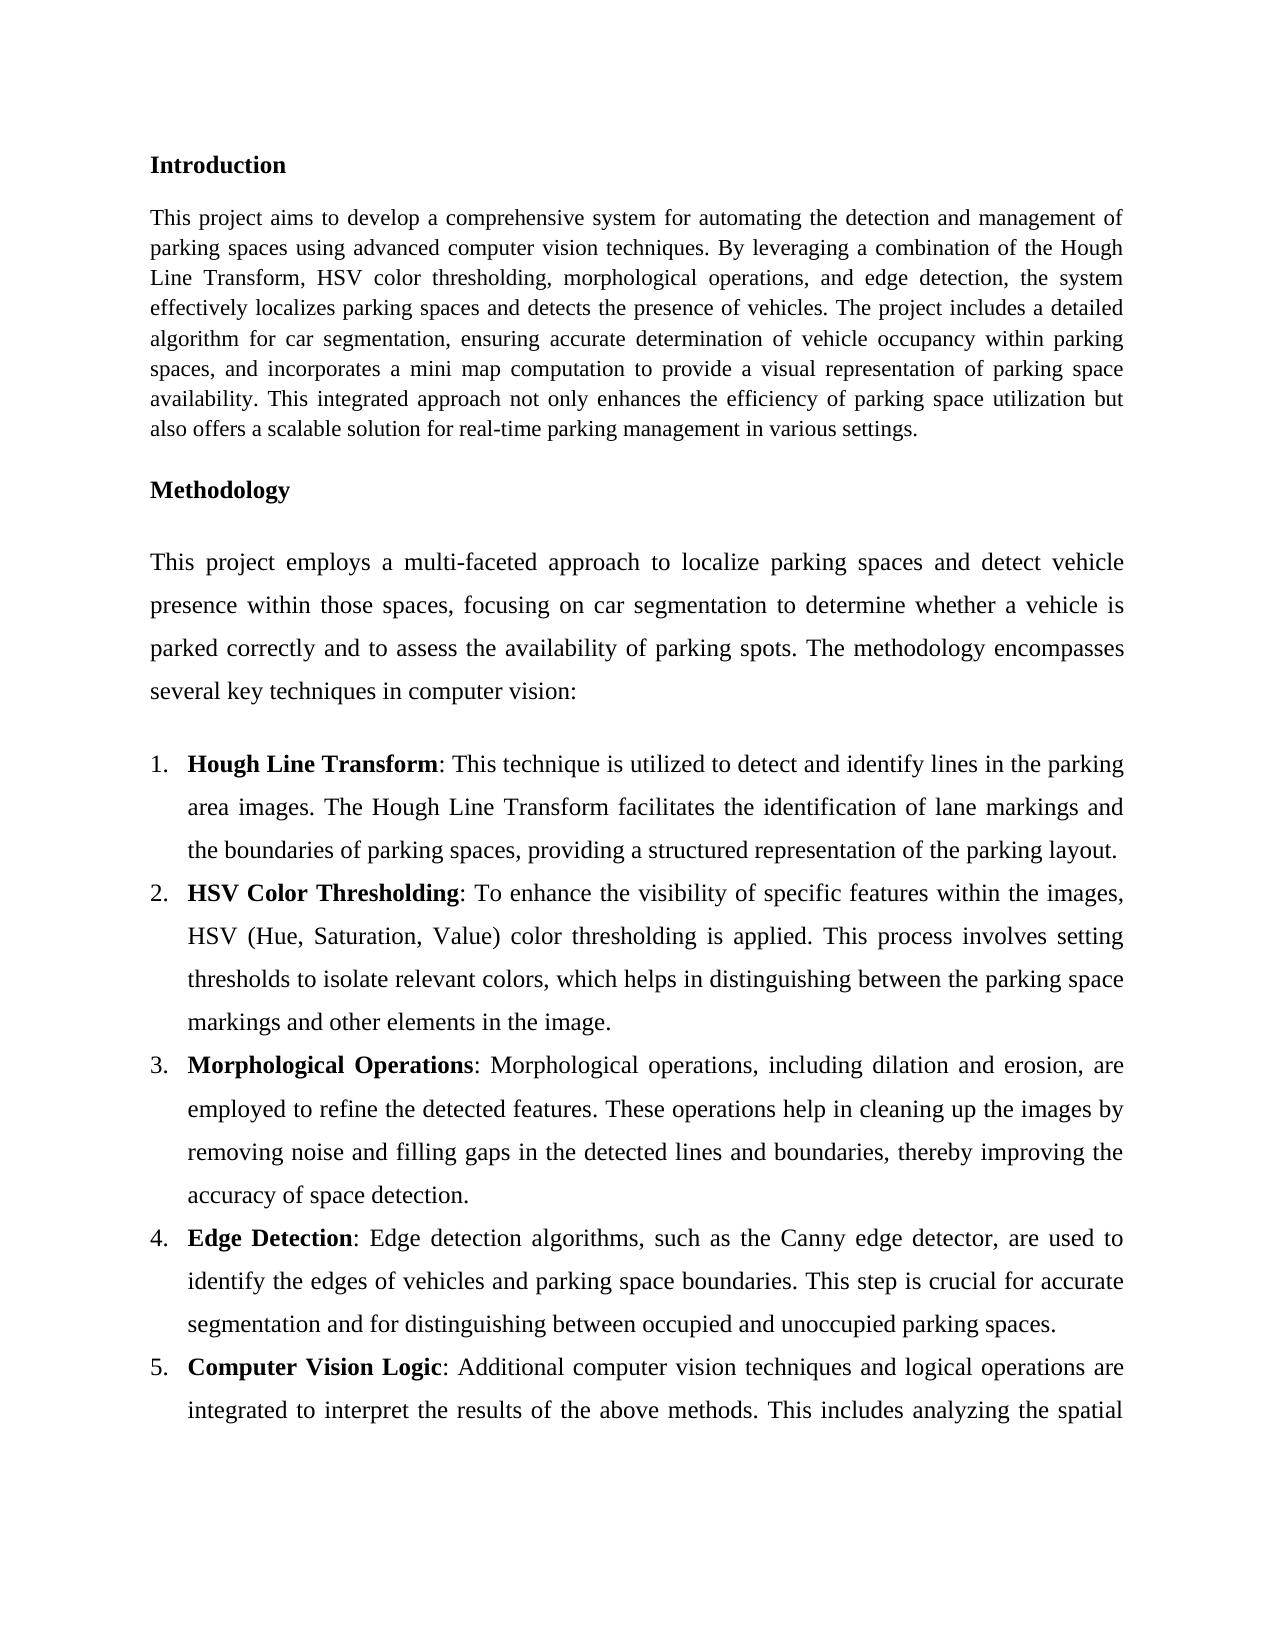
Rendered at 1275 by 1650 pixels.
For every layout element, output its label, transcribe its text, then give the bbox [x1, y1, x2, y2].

list Morphological Operations: Morphological operations, including dilation and erosion, are employed to refine the detected features. These operations help in cleaning up the images by removing noise and filling gaps in the detected lines and boundaries, thereby improving the accuracy of space detection. [150, 1109, 1125, 1267]
text Introduction [150, 150, 1125, 179]
text This project aims to develop a comprehensive system for automating the detection and management of parking spaces using advanced computer vision techniques. By leveraging a combination of the Hough Line Transform, HSV color thresholding, morphological operations, and edge detection, the system effectively localizes parking spaces and detects the presence of vehicles. The project includes a detailed algorithm for car segmentation, ensuring accurate determination of vehicle occupancy within parking spaces, and incorporates a mini map computation to provide a visual representation of parking space availability. This integrated approach not only enhances the efficiency of parking space utilization but also offers a scalable solution for real-time parking management in various settings. [150, 204, 1125, 442]
list HSV Color Thresholding: To enhance the visibility of specific features within the images, HSV (Hue, Saturation, Value) color thresholding is applied. This process involves setting thresholds to isolate relevant colors, which helps in distinguishing between the parking space markings and other elements in the image. [150, 907, 1125, 1065]
list Edge Detection: Edge detection algorithms, such as the Canny edge detector, are used to identify the edges of vehicles and parking space boundaries. This step is crucial for accurate segmentation and for distinguishing between occupied and unoccupied parking spaces. [150, 1311, 1125, 1426]
text Methodology [150, 475, 1125, 503]
list Hough Line Transform: This technique is utilized to detect and identify lines in the parking area images. The Hough Line Transform facilitates the identification of lane markings and the boundaries of parking spaces, providing a structured representation of the parking layout. [150, 749, 1125, 864]
text This project employs a multi-faceted approach to localize parking spaces and detect vehicle presence within those spaces, focusing on car segmentation to determine whether a vehicle is parked correctly and to assess the availability of parking spots. The methodology encompasses several key techniques in computer vision: [150, 547, 1125, 705]
